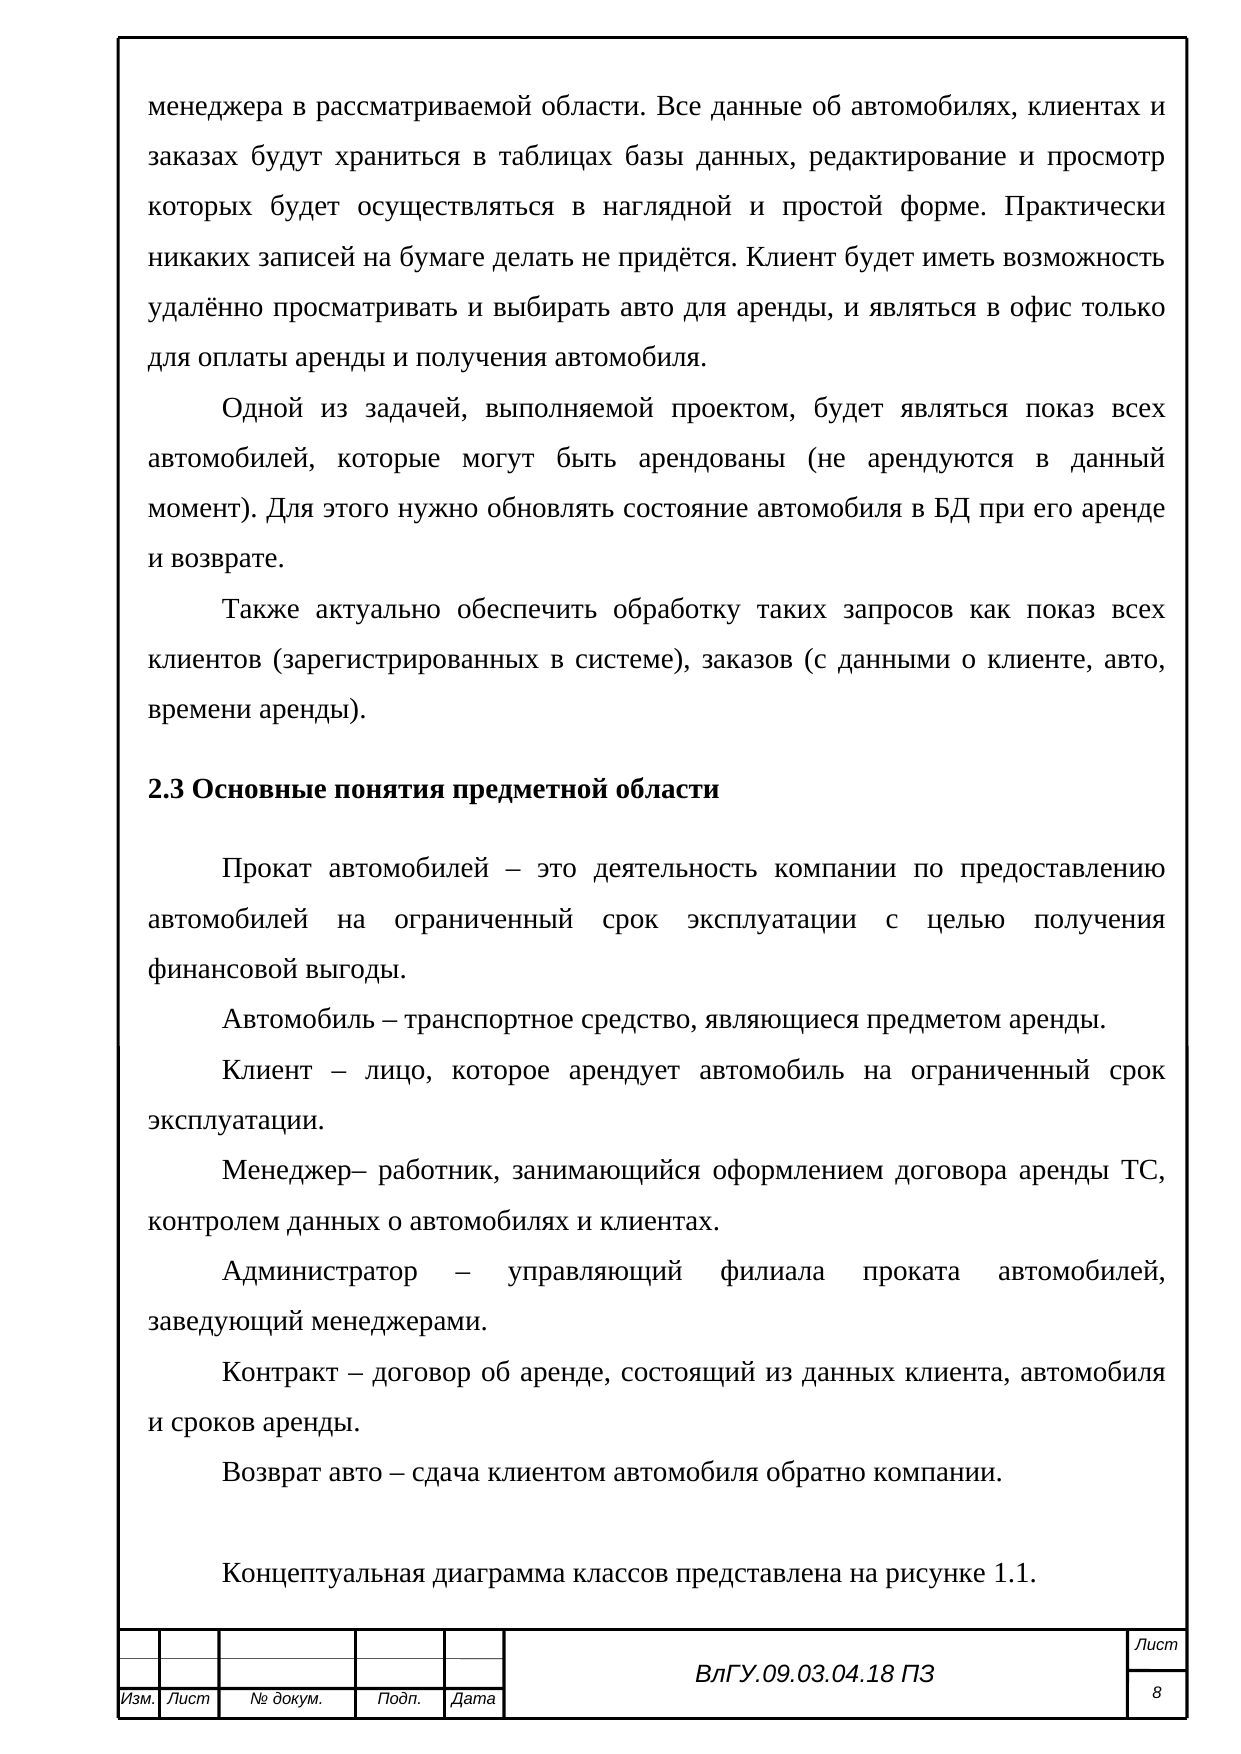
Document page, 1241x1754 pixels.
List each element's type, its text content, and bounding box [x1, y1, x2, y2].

text Прокат автомобилей – это деятельность компании по предоставлению автомобилей на ограниченный срок эксплуатации с целью получения финансовой выгоды. [148, 851, 1167, 985]
text Также актуально обеспечить обработку таких запросов как показ всех клиентов (зарегистрированных в системе), заказов (с данными о клиенте, авто, времени аренды). [148, 591, 1167, 725]
text Возврат авто – сдача клиентом автомобиля обратно компании. [148, 1454, 1167, 1488]
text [148, 88, 1167, 373]
text Клиент – лицо, которое арендует автомобиль на ограниченный срок эксплуатации. [148, 1052, 1167, 1136]
text Контракт – договор об аренде, состоящий из данных клиента, автомобиля и сроков аренды. [148, 1354, 1167, 1437]
text Одной из задачей, выполняемой проектом, будет являться показ всех автомобилей, которые могут быть арендованы (не арендуются в данный момент). Для этого нужно обновлять состояние автомобиля в БД при его аренде и возврате. [148, 390, 1167, 574]
text Автомобиль – транспортное средство, являющиеся предметом аренды. [148, 1001, 1167, 1035]
text Концептуальная диаграмма классов представлена на рисунке 1.1. [148, 1555, 1167, 1588]
text Менеджер– работник, занимающийся оформлением договора аренды ТС, контролем данных о автомобилях и клиентах. [148, 1152, 1167, 1236]
subtitle 2.3 Основные понятия предметной области [148, 771, 1164, 804]
text Администратор – управляющий филиала проката автомобилей, заведующий менеджерами. [148, 1253, 1167, 1337]
